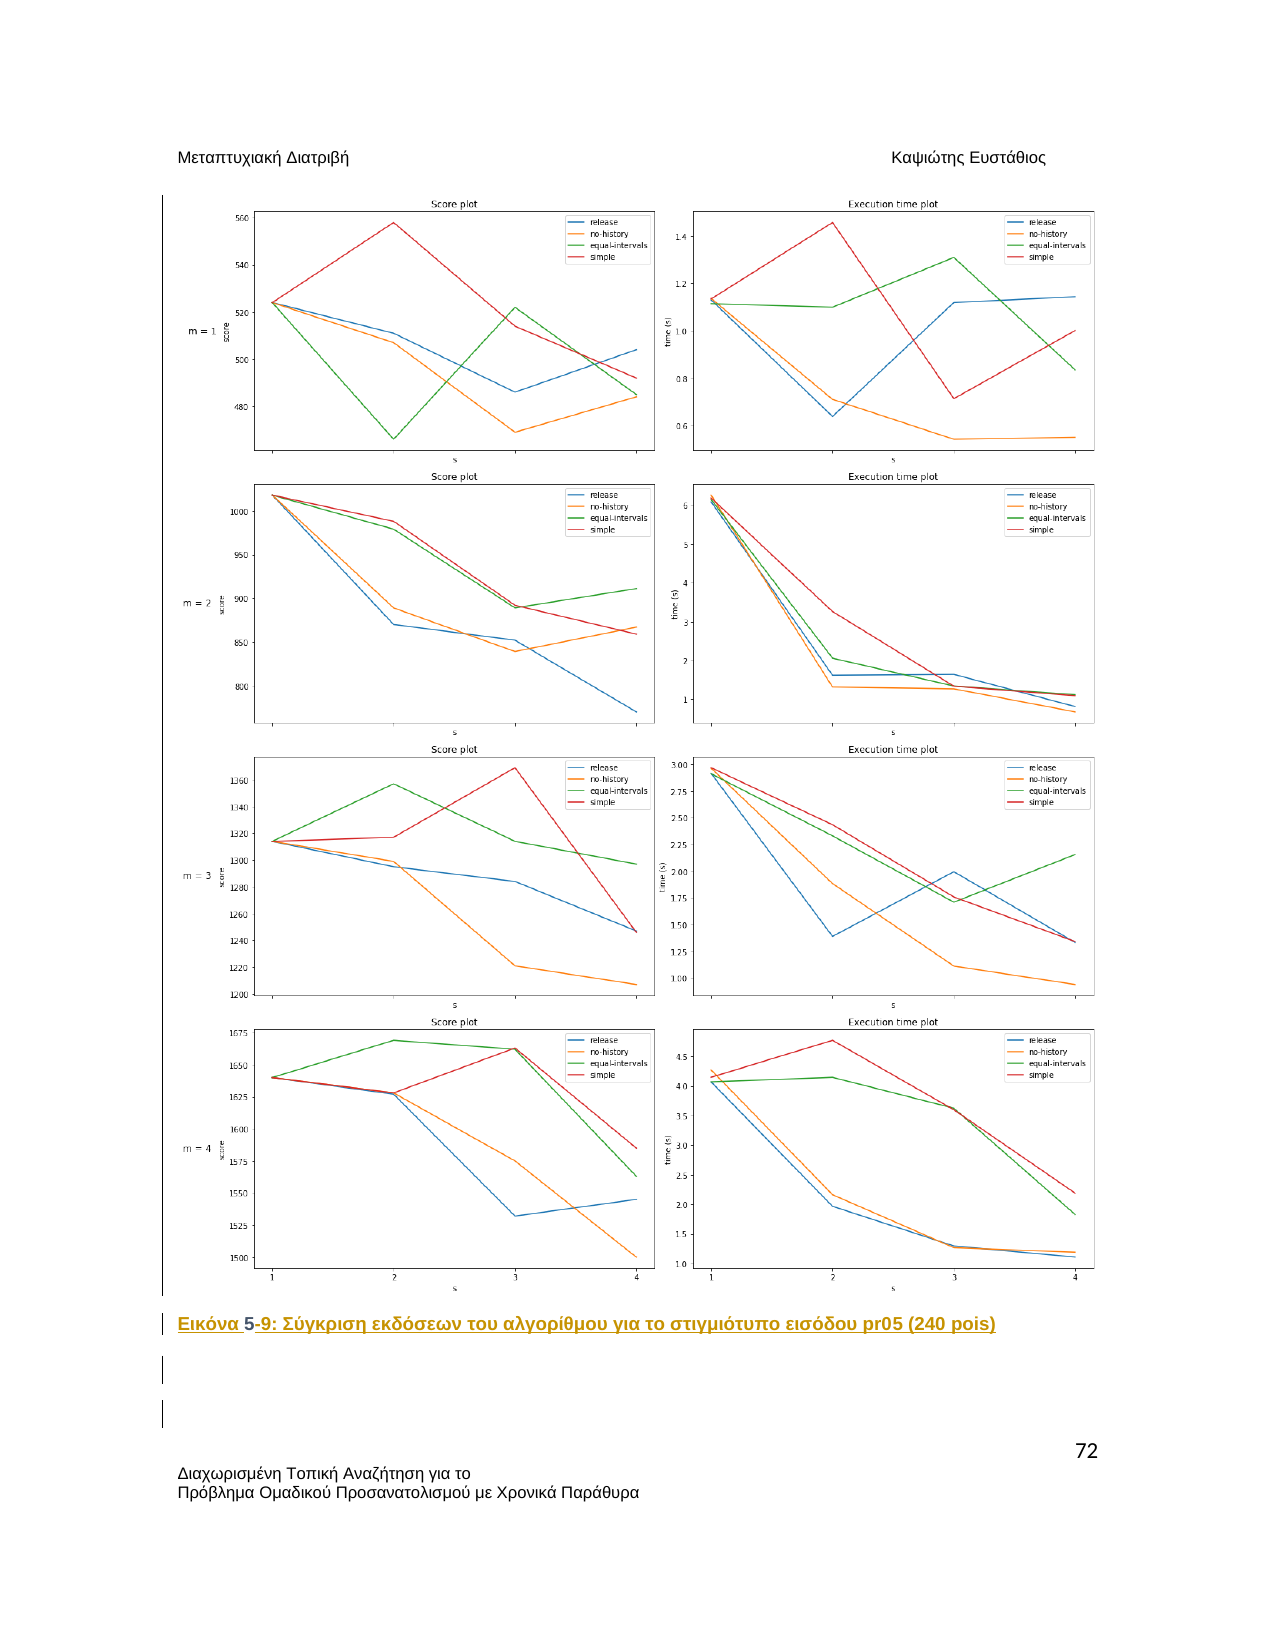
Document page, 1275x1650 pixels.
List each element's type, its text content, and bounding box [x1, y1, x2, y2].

picture [177, 194, 1098, 1297]
text 5 [177, 1313, 1098, 1335]
